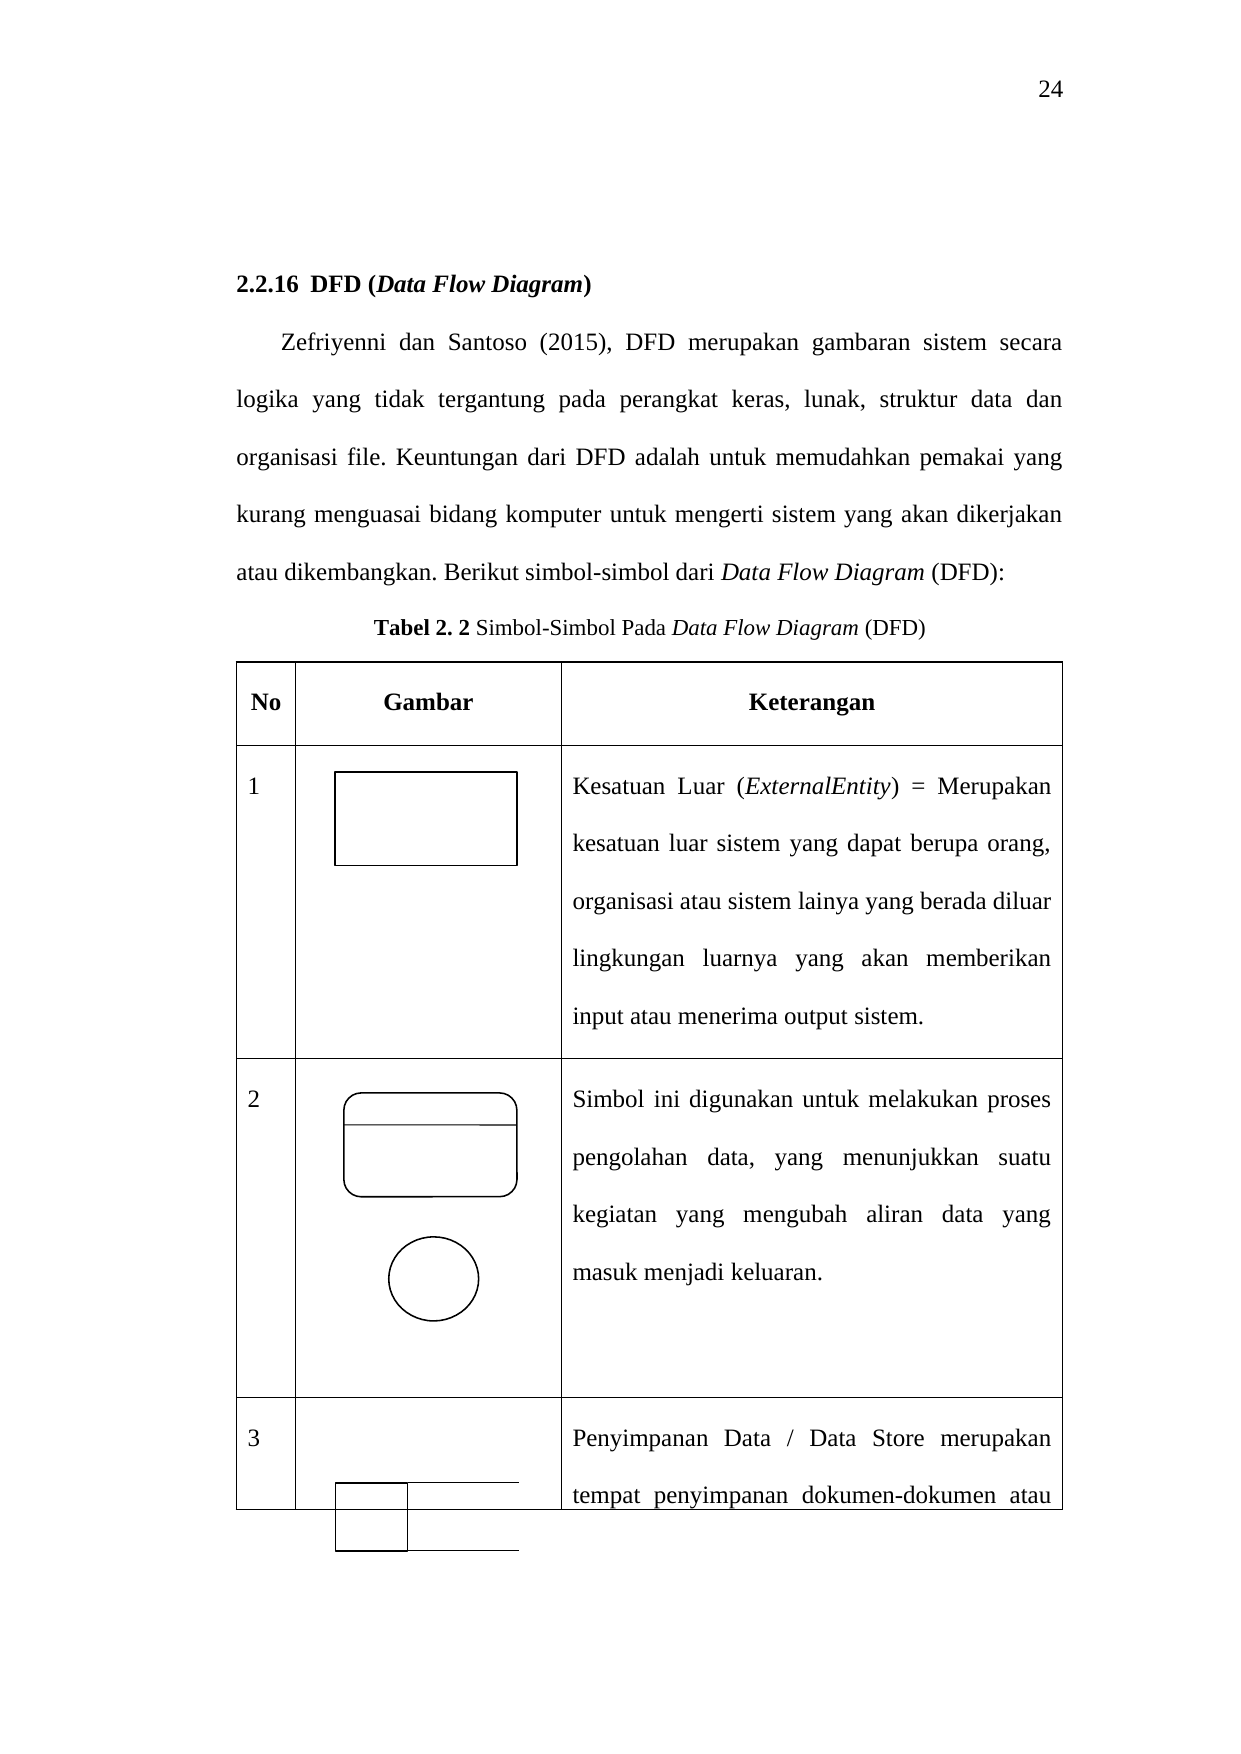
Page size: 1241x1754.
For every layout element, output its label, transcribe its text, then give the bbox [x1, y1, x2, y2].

table_cell 2 [237, 1059, 295, 1397]
text Tabel 2. 2 Simbol-Simbol Pada Data Flow Diagram (DFD) [236, 614, 1063, 641]
subtitle DFD (Data Flow Diagram) [236, 269, 1063, 298]
table_cell Kesatuan Luar (ExternalEntity) = Merupakan kesatuan luar sistem yang dapat berupa orang, organisasi atau sistem lainya yang berada diluar lingkungan luarnya yang akan memberikan input atau menerima output sistem. [562, 746, 1062, 1058]
table_header Gambar [296, 663, 561, 745]
table_cell [296, 1059, 561, 1397]
table_cell 1 [237, 746, 295, 1058]
text Zefriyenni dan Santoso (2015), DFD merupakan gambaran sistem secara logika yang tidak tergantung pada perangkat keras, lunak, struktur data dan organisasi file. Keuntungan dari DFD adalah untuk memudahkan pemakai yang kurang menguasai bidang komputer untuk mengerti sistem yang akan dikerjakan atau dikembangkan. Berikut simbol-simbol dari Data Flow Diagram (DFD): [236, 327, 1063, 585]
table_cell 3 [237, 1398, 295, 1509]
table_header Keterangan [562, 663, 1062, 745]
table_cell Simbol ini digunakan untuk melakukan proses pengolahan data, yang menunjukkan suatu kegiatan yang mengubah aliran data yang masuk menjadi keluaran. [562, 1059, 1062, 1397]
table_cell [296, 746, 561, 1058]
table_header No [237, 663, 295, 745]
table_cell [296, 1398, 561, 1509]
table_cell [562, 1398, 1062, 1509]
